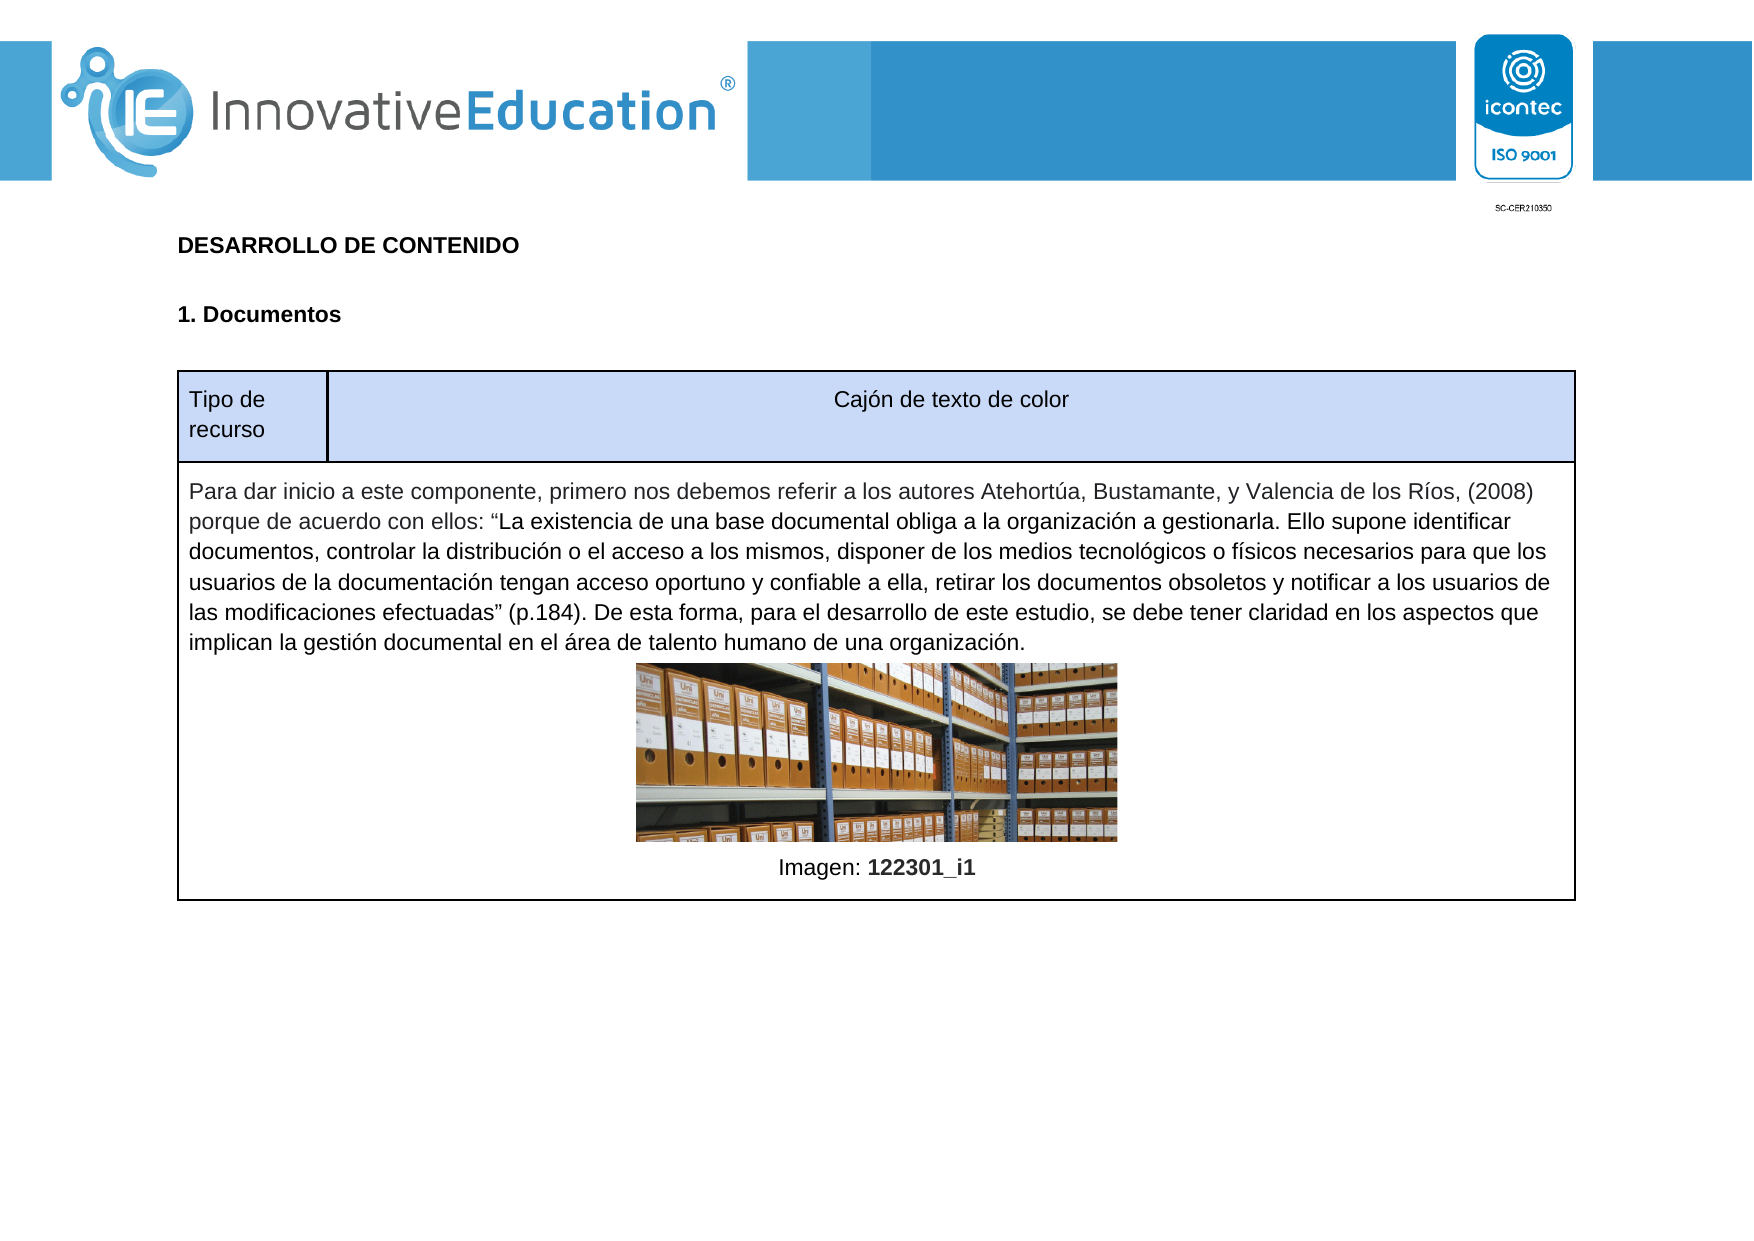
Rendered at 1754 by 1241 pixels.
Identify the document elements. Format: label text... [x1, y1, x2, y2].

table_cell Para dar inicio a este componente, primero nos debemos referir a los autores Atehortúa, Bustamante, y Valencia de los Ríos, (2008) porque de acuerdo con ellos: “La existencia de una base documental obliga a la organización a gestionarla. Ello supone identificar documentos, controlar la distribución o el acceso a los mismos, disponer de los medios tecnológicos o físicos necesarios para que los usuarios de la documentación tengan acceso oportuno y confiable a ella, retirar los documentos obsoletos y notificar a los usuarios de las modificaciones efectuadas” (p.184). De esta forma, para el desarrollo de este estudio, se debe tener claridad en los aspectos que implican la gestión documental en el área de talento humano de una organización. Imagen: 122301_i1 [179, 463, 1574, 899]
picture [1593, 28, 1752, 194]
picture [636, 663, 1118, 842]
text 1. Documentos [177, 301, 1577, 327]
picture [1471, 32, 1576, 214]
picture [0, 28, 1456, 194]
table_header Cajón de texto de color [329, 372, 1574, 461]
table_header Tipo de recurso [179, 372, 326, 461]
text DESARROLLO DE CONTENIDO [177, 232, 1577, 258]
